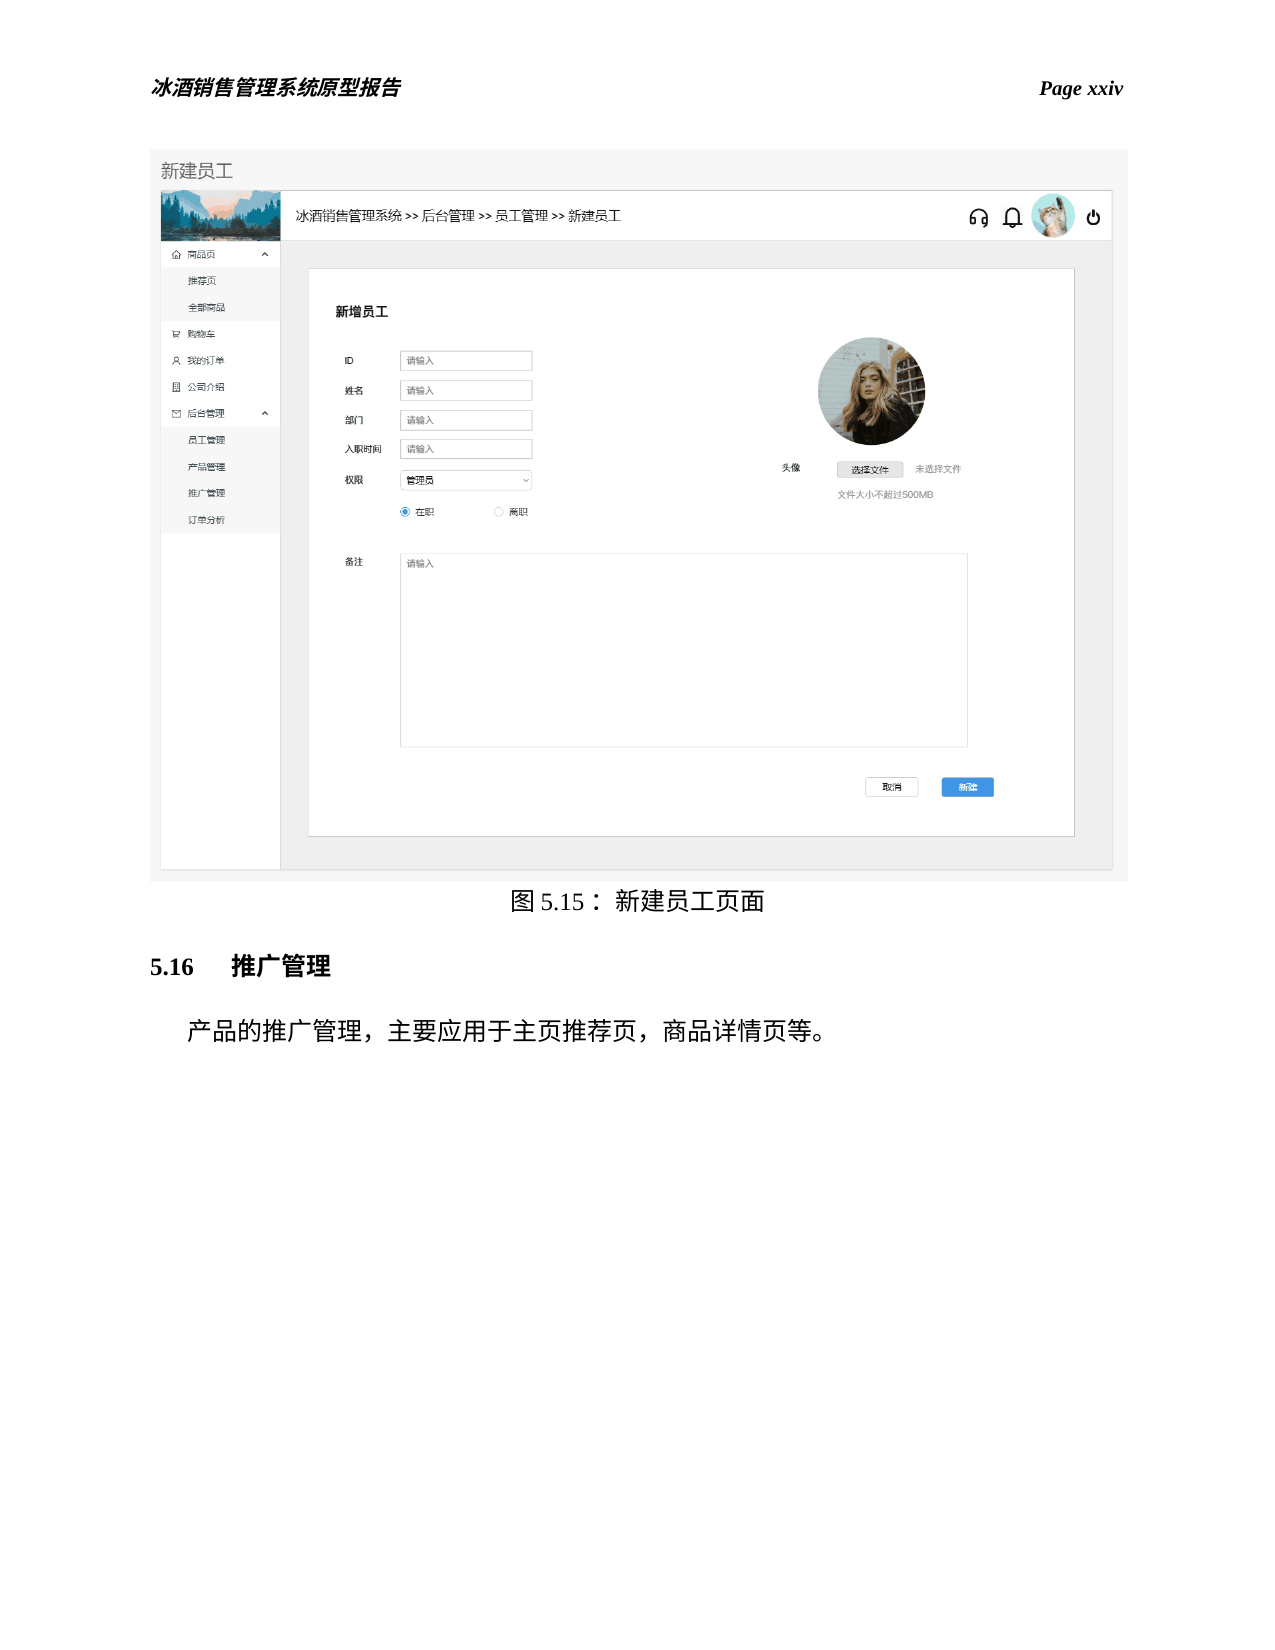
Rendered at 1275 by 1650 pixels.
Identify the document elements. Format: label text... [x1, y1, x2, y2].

text 图 5.15 ：新建员工页面 [150, 882, 1125, 918]
picture [150, 149, 1128, 882]
list 推广管理 [150, 946, 1125, 983]
list 产品的推广管理，主要应用于主页推荐页，商品详情页等。 [187, 1011, 1125, 1048]
